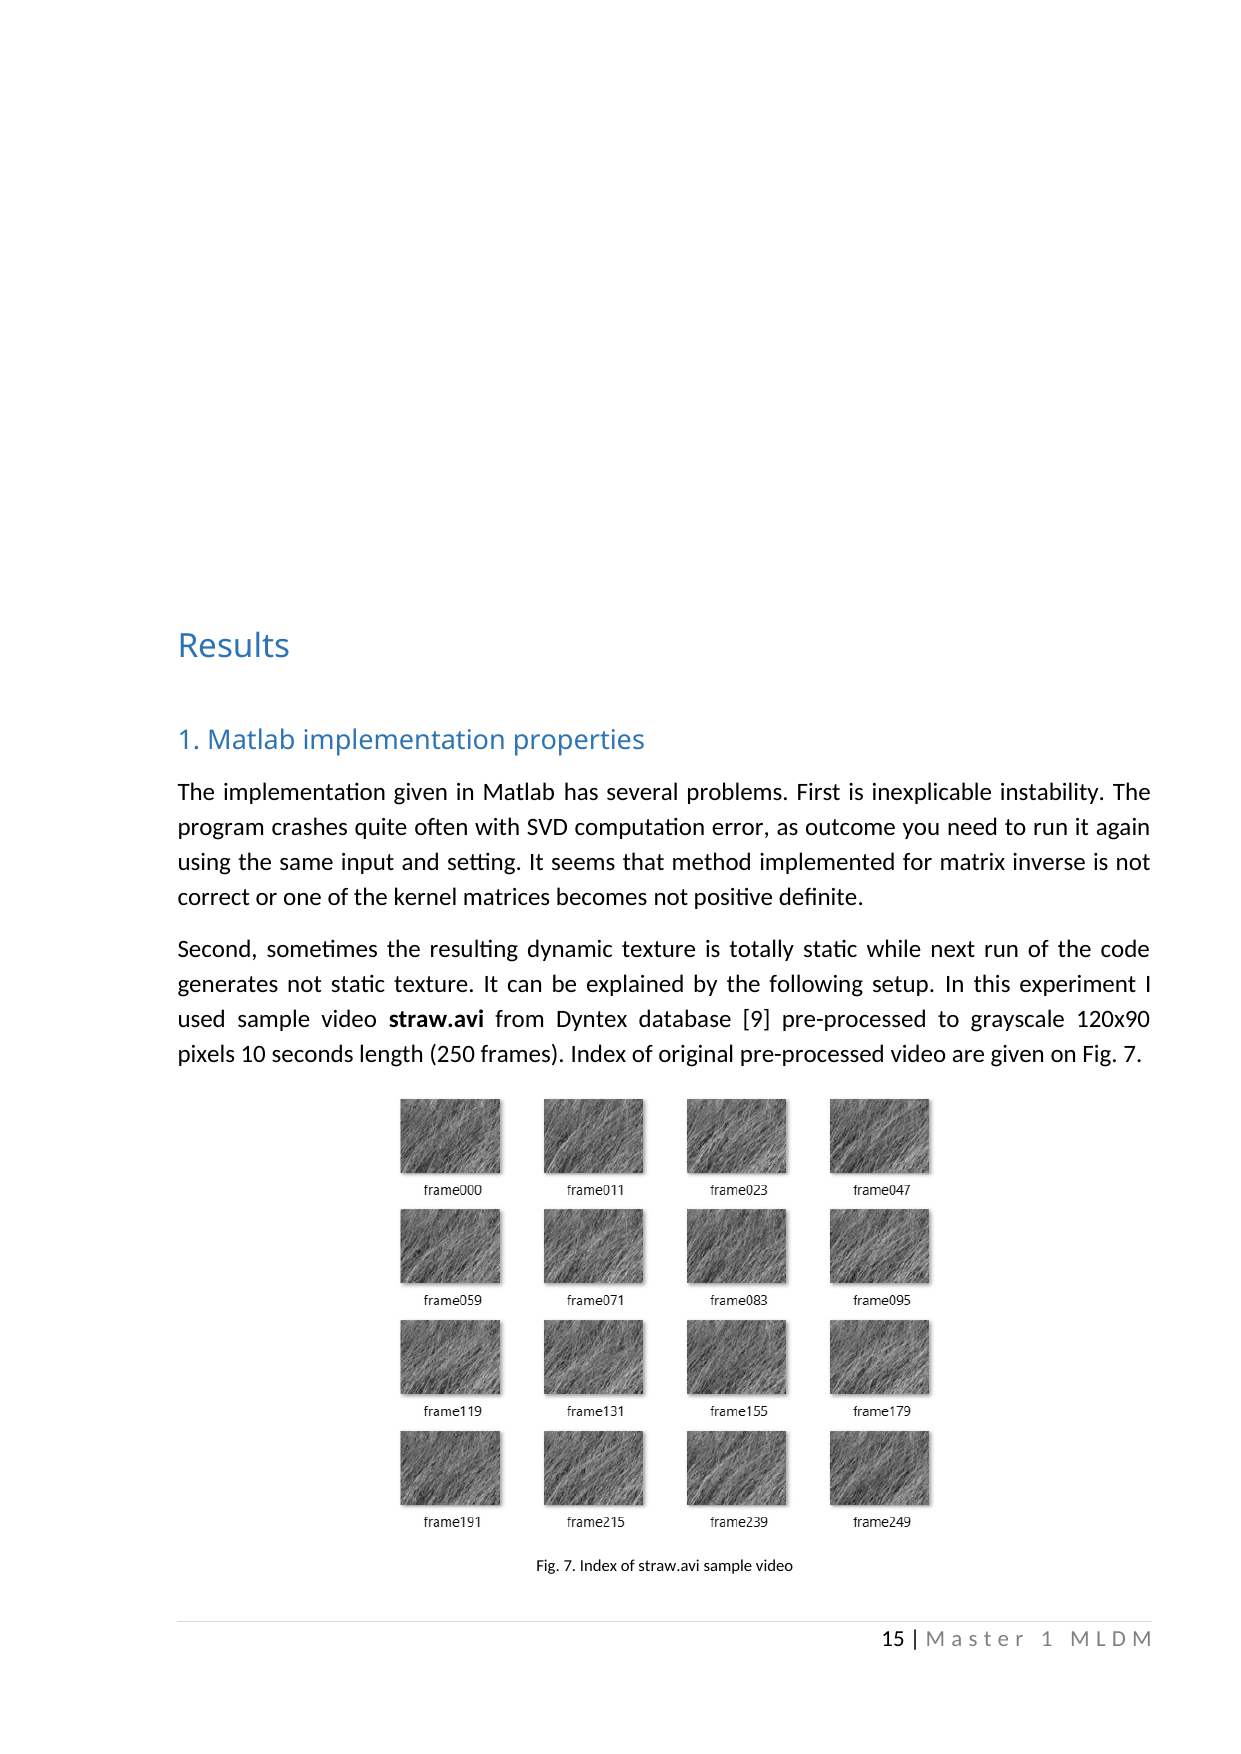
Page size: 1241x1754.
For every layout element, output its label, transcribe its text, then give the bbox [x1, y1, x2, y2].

text Fig. 7. Index of straw.avi sample video [177, 1556, 1152, 1576]
subtitle Results [177, 622, 1152, 668]
text Second, sometimes the resulting dynamic texture is totally static while next run of the code generates not static texture. It can be explained by the following setup. In this experiment I used sample video straw.avi from Dyntex database [9] pre-processed to grayscale 120x90 pixels 10 seconds length (250 frames). Index of original pre-processed video are given on Fig. 7. [177, 933, 1152, 1068]
picture [389, 1089, 940, 1539]
text The implementation given in Matlab has several problems. First is inexplicable instability. The program crashes quite often with SVD computation error, as outcome you need to run it again using the same input and setting. It seems that method implemented for matrix inverse is not correct or one of the kernel matrices becomes not positive definite. [177, 776, 1152, 912]
subtitle 1. Matlab implementation properties [177, 721, 1152, 758]
